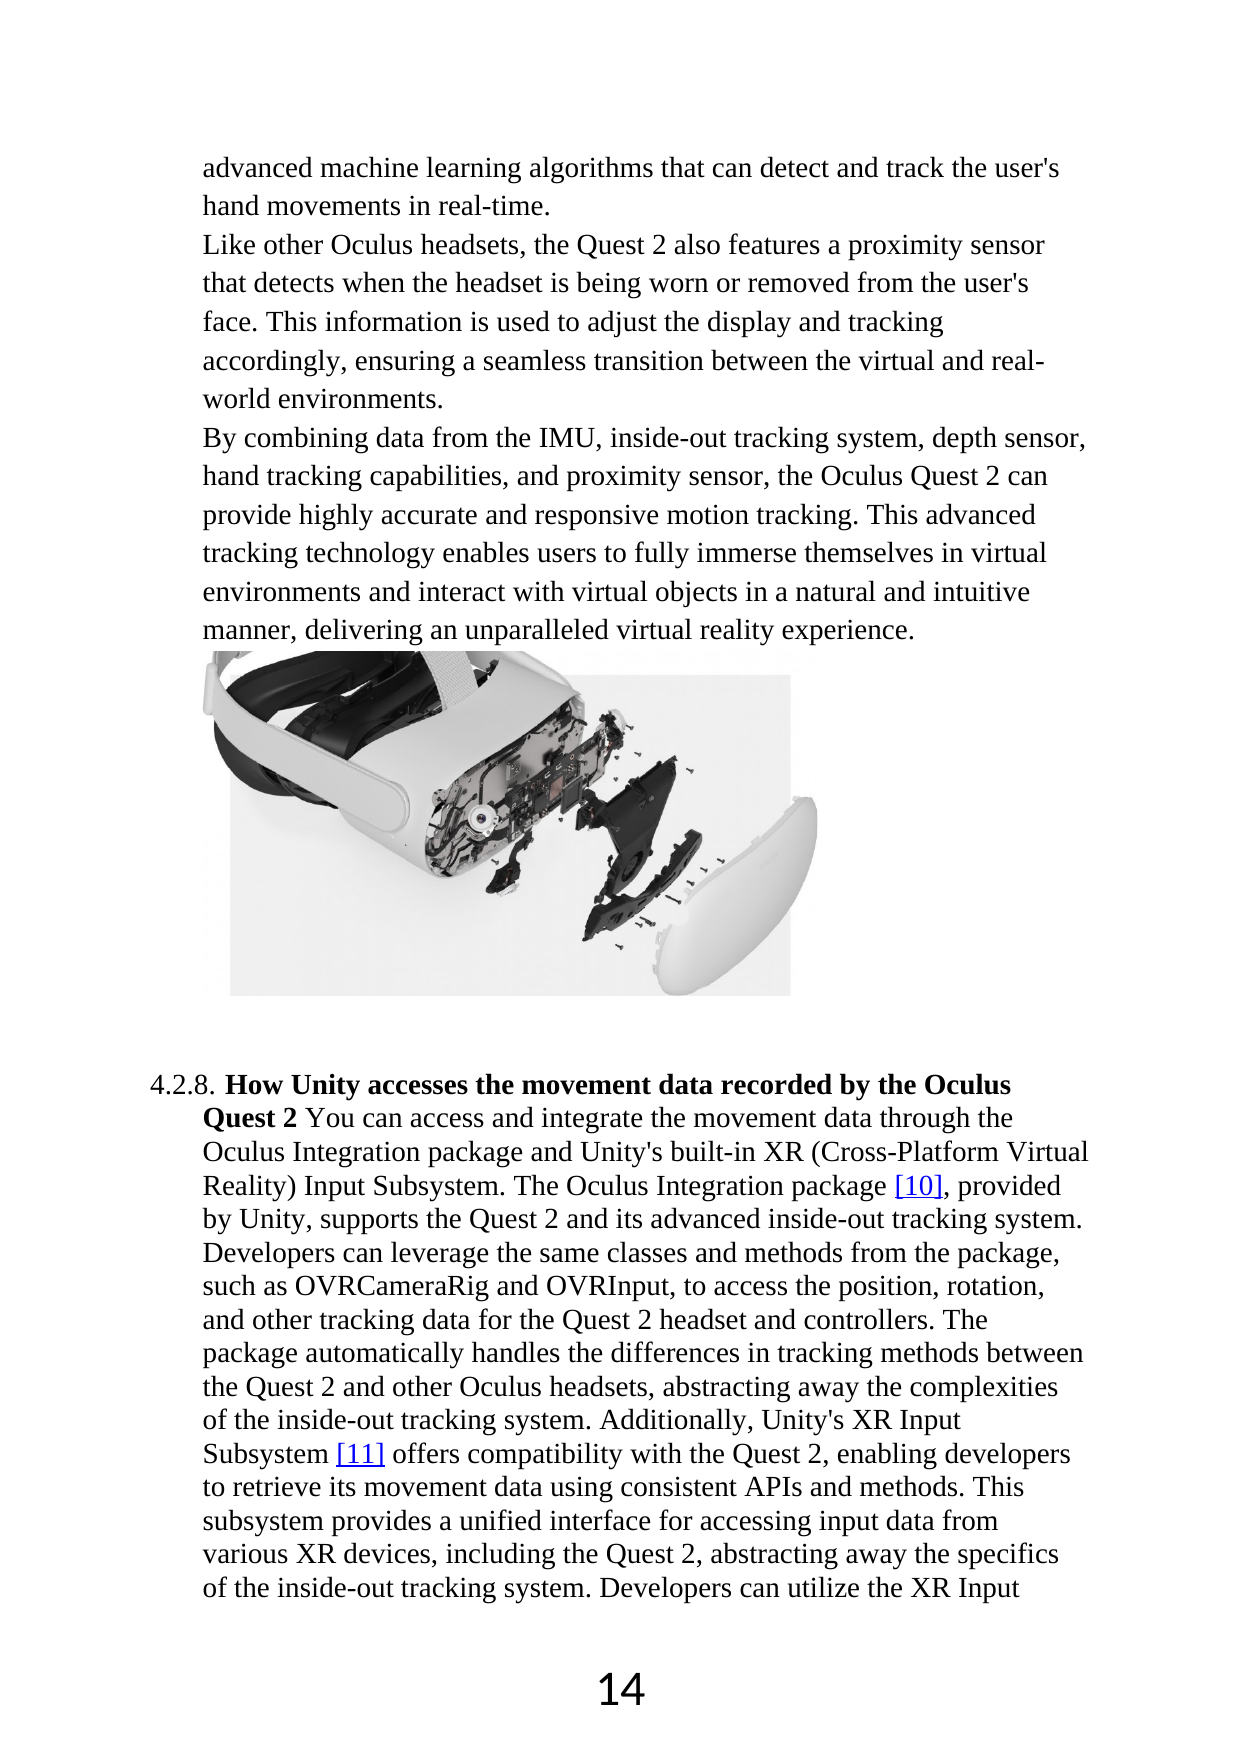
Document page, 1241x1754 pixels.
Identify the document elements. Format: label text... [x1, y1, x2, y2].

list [202, 150, 1090, 222]
picture [202, 651, 818, 996]
list By combining data from the IMU, inside-out tracking system, depth sensor, hand tracking capabilities, and proximity sensor, the Oculus Quest 2 can provide highly accurate and responsive motion tracking. This advanced tracking technology enables users to fully immerse themselves in virtual environments and interact with virtual objects in a natural and intuitive manner, delivering an unparalleled virtual reality experience. [202, 420, 1090, 646]
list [150, 1067, 1090, 1604]
list Like other Oculus headsets, the Quest 2 also features a proximity sensor that detects when the headset is being worn or removed from the user's face. This information is used to adjust the display and tracking accordingly, ensuring a seamless transition between the virtual and real-world environments. [202, 227, 1090, 415]
